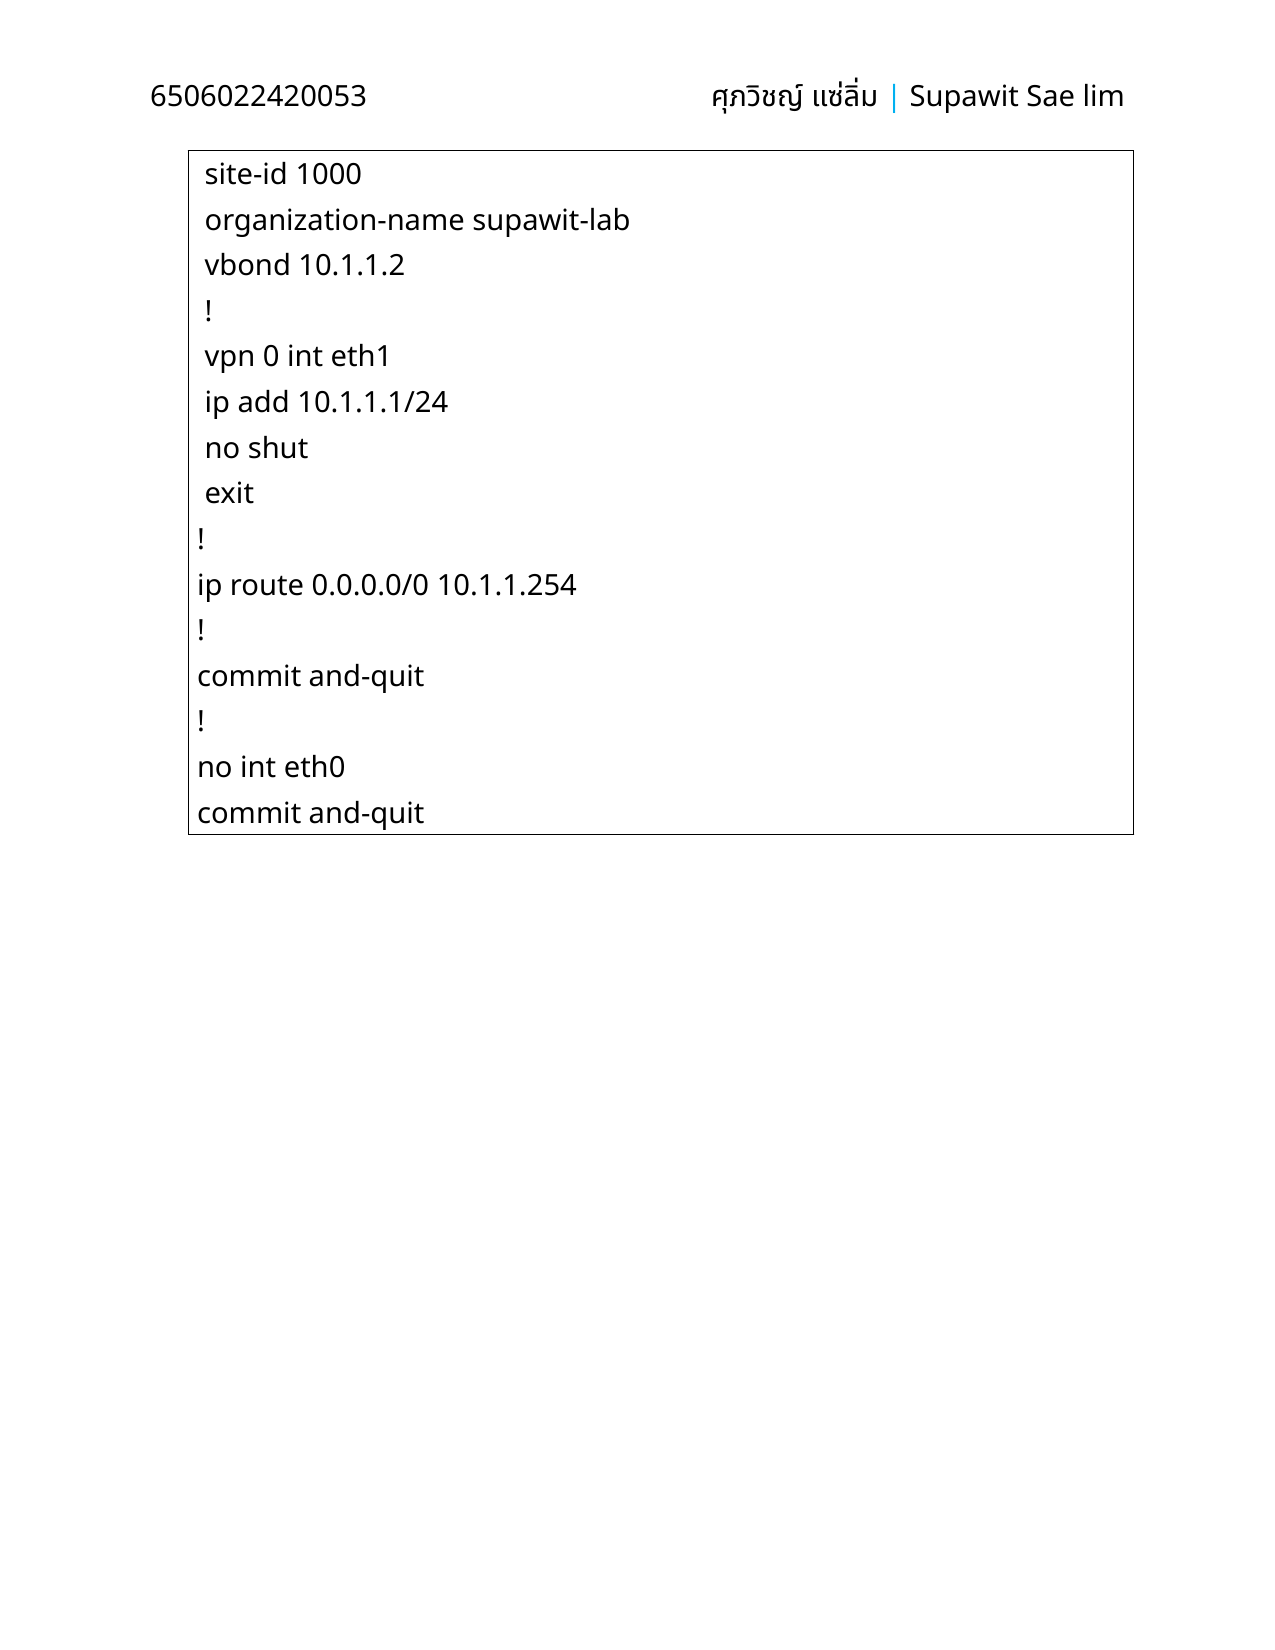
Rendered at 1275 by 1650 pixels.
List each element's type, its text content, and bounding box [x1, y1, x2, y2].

list organization-name supawit-lab [189, 196, 1133, 238]
list commit and-quit [189, 652, 1133, 695]
list vpn 0 int eth1 [189, 332, 1133, 375]
list ip route 0.0.0.0/0 10.1.1.254 [189, 561, 1133, 603]
list ! [189, 287, 1133, 330]
list no int eth0 [189, 743, 1133, 786]
list commit and-quit [189, 789, 1133, 834]
list exit [189, 469, 1133, 512]
list site-id 1000 [189, 151, 1133, 193]
list ! [189, 697, 1133, 740]
list no shut [189, 424, 1133, 467]
list ! [189, 606, 1133, 649]
list vbond 10.1.1.2 [189, 241, 1133, 284]
list ! [189, 515, 1133, 558]
list ip add 10.1.1.1/24 [189, 378, 1133, 421]
